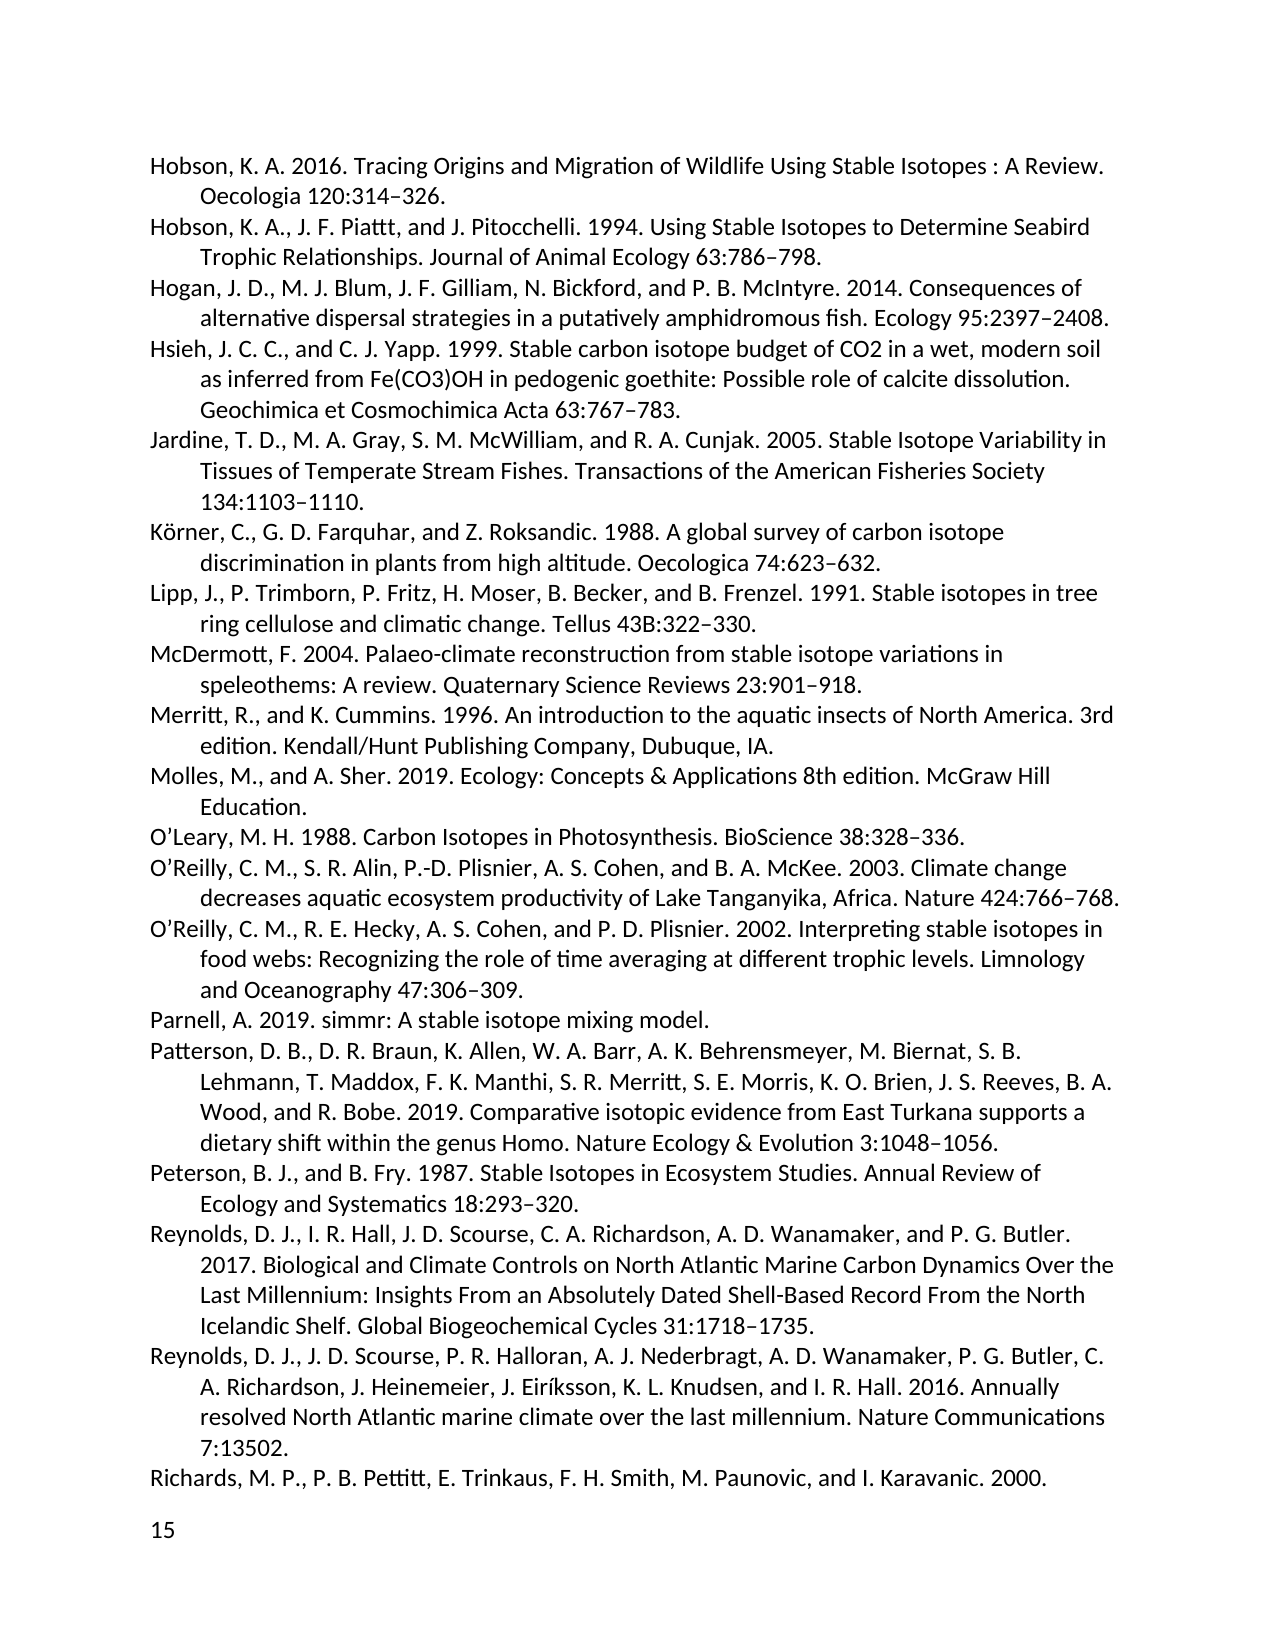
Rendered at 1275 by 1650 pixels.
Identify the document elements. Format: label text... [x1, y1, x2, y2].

text O’Leary, M. H. 1988. Carbon Isotopes in Photosynthesis. BioScience 38:328–336. [150, 821, 1125, 852]
text Hobson, K. A. 2016. Tracing Origins and Migration of Wildlife Using Stable Isotopes : A Review. Oecologia 120:314–326. [150, 150, 1125, 211]
text Peterson, B. J., and B. Fry. 1987. Stable Isotopes in Ecosystem Studies. Annual Review of Ecology and Systematics 18:293–320. [150, 1157, 1125, 1218]
text Merritt, R., and K. Cummins. 1996. An introduction to the aquatic insects of North America. 3rd edition. Kendall/Hunt Publishing Company, Dubuque, IA. [150, 699, 1125, 760]
text Patterson, D. B., D. R. Braun, K. Allen, W. A. Barr, A. K. Behrensmeyer, M. Biernat, S. B. Lehmann, T. Maddox, F. K. Manthi, S. R. Merritt, S. E. Morris, K. O. Brien, J. S. Reeves, B. A. Wood, and R. Bobe. 2019. Comparative isotopic evidence from East Turkana supports a dietary shift within the genus Homo. Nature Ecology & Evolution 3:1048–1056. [150, 1035, 1125, 1157]
text Reynolds, D. J., J. D. Scourse, P. R. Halloran, A. J. Nederbragt, A. D. Wanamaker, P. G. Butler, C. A. Richardson, J. Heinemeier, J. Eiríksson, K. L. Knudsen, and I. R. Hall. 2016. Annually resolved North Atlantic marine climate over the last millennium. Nature Communications 7:13502. [150, 1340, 1125, 1462]
text Hobson, K. A., J. F. Piattt, and J. Pitocchelli. 1994. Using Stable Isotopes to Determine Seabird Trophic Relationships. Journal of Animal Ecology 63:786–798. [150, 211, 1125, 272]
text Hogan, J. D., M. J. Blum, J. F. Gilliam, N. Bickford, and P. B. McIntyre. 2014. Consequences of alternative dispersal strategies in a putatively amphidromous fish. Ecology 95:2397–2408. [150, 272, 1125, 333]
text Molles, M., and A. Sher. 2019. Ecology: Concepts & Applications 8th edition. McGraw Hill Education. [150, 760, 1125, 821]
text O’Reilly, C. M., S. R. Alin, P.-D. Plisnier, A. S. Cohen, and B. A. McKee. 2003. Climate change decreases aquatic ecosystem productivity of Lake Tanganyika, Africa. Nature 424:766–768. [150, 852, 1125, 913]
text Hsieh, J. C. C., and C. J. Yapp. 1999. Stable carbon isotope budget of CO2 in a wet, modern soil as inferred from Fe(CO3)OH in pedogenic goethite: Possible role of calcite dissolution. Geochimica et Cosmochimica Acta 63:767–783. [150, 333, 1125, 425]
text O’Reilly, C. M., R. E. Hecky, A. S. Cohen, and P. D. Plisnier. 2002. Interpreting stable isotopes in food webs: Recognizing the role of time averaging at different trophic levels. Limnology and Oceanography 47:306–309. [150, 913, 1125, 1004]
text McDermott, F. 2004. Palaeo-climate reconstruction from stable isotope variations in speleothems: A review. Quaternary Science Reviews 23:901–918. [150, 638, 1125, 699]
text Körner, C., G. D. Farquhar, and Z. Roksandic. 1988. A global survey of carbon isotope discrimination in plants from high altitude. Oecologica 74:623–632. [150, 516, 1125, 577]
text Reynolds, D. J., I. R. Hall, J. D. Scourse, C. A. Richardson, A. D. Wanamaker, and P. G. Butler. 2017. Biological and Climate Controls on North Atlantic Marine Carbon Dynamics Over the Last Millennium: Insights From an Absolutely Dated Shell-Based Record From the North Icelandic Shelf. Global Biogeochemical Cycles 31:1718–1735. [150, 1218, 1125, 1340]
text Lipp, J., P. Trimborn, P. Fritz, H. Moser, B. Becker, and B. Frenzel. 1991. Stable isotopes in tree ring cellulose and climatic change. Tellus 43B:322–330. [150, 577, 1125, 638]
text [150, 1462, 1125, 1493]
text Parnell, A. 2019. simmr: A stable isotope mixing model. [150, 1004, 1125, 1035]
text Jardine, T. D., M. A. Gray, S. M. McWilliam, and R. A. Cunjak. 2005. Stable Isotope Variability in Tissues of Temperate Stream Fishes. Transactions of the American Fisheries Society 134:1103–1110. [150, 425, 1125, 516]
